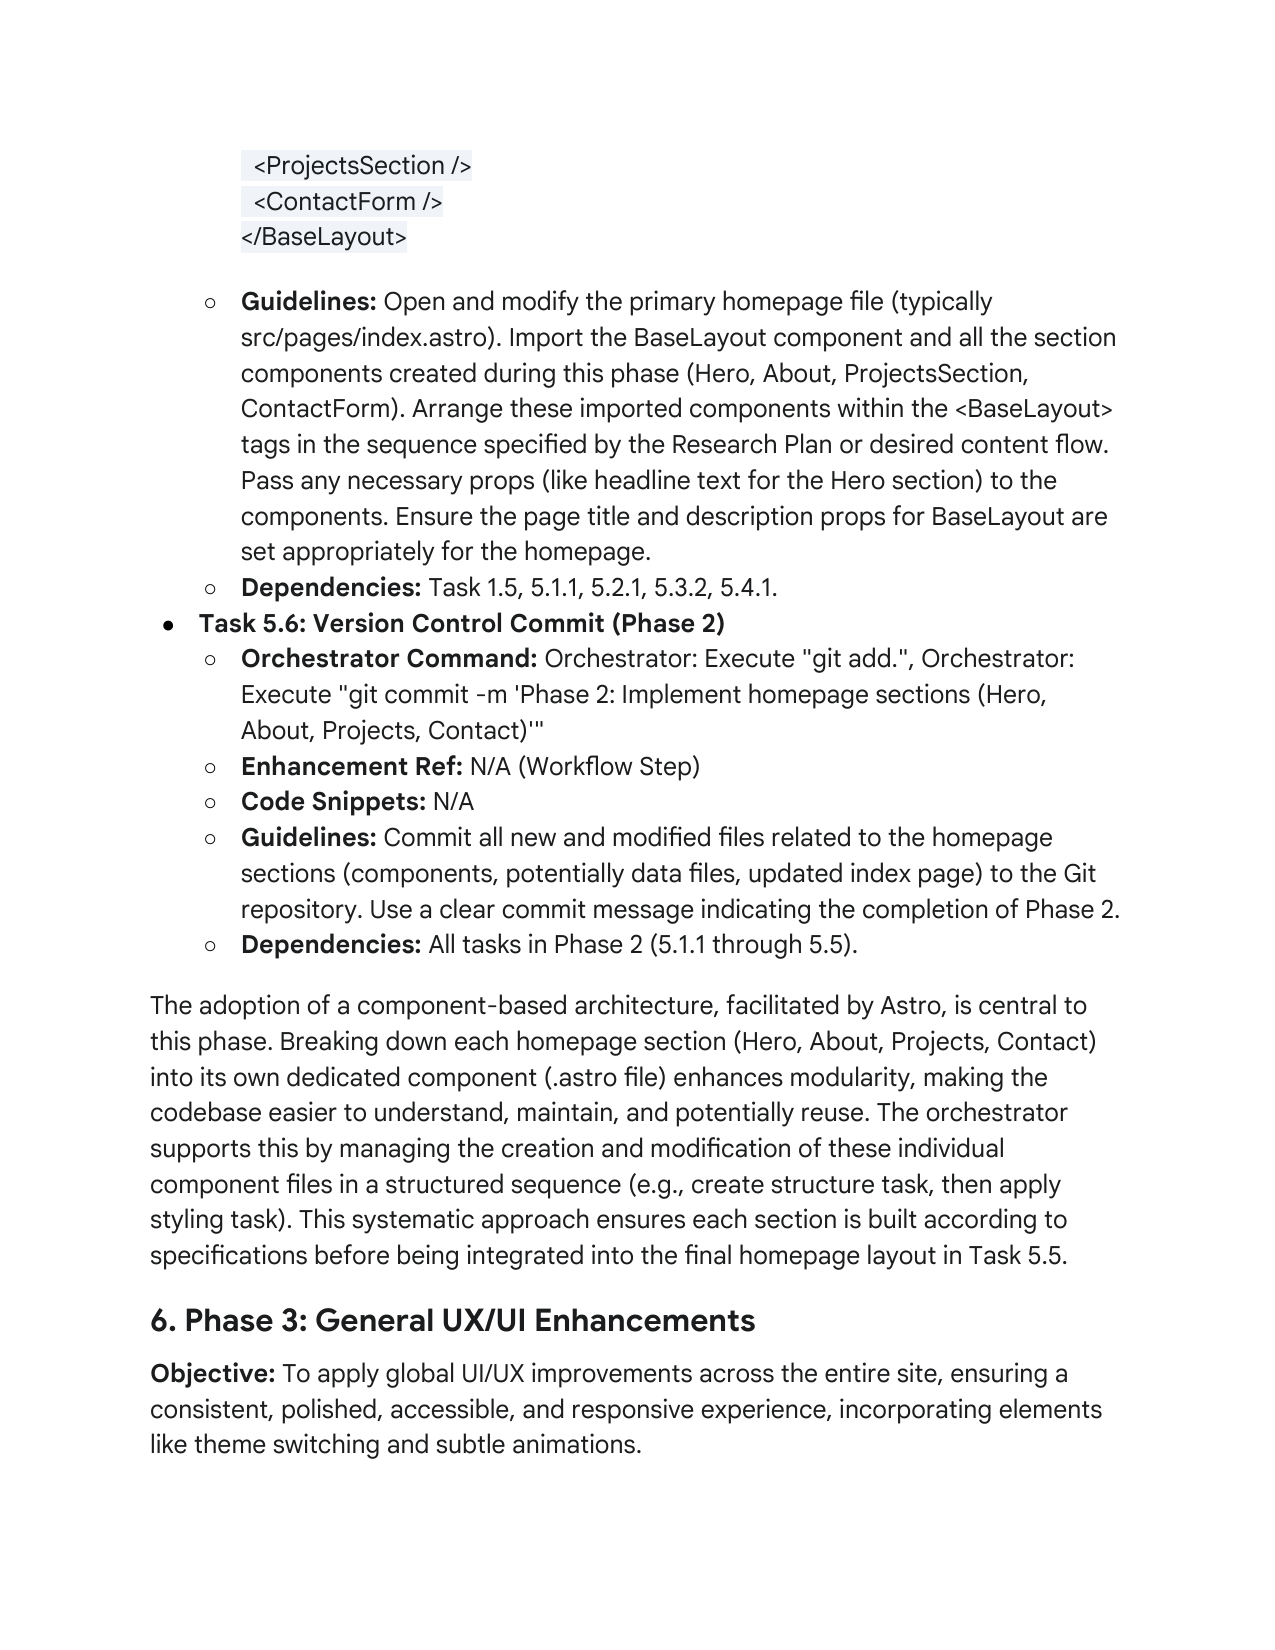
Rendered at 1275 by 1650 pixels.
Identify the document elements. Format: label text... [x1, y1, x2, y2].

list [203, 150, 1125, 283]
list Task 5.6: Version Control Commit (Phase 2) [161, 608, 1125, 639]
list Guidelines: Commit all new and modified files related to the homepage sections (components, potentially data files, updated index page) to the Git repository. Use a clear commit message indicating the completion of Phase 2. [203, 822, 1125, 925]
text The adoption of a component-based architecture, facilitated by Astro, is central to this phase. Breaking down each homepage section (Hero, About, Projects, Contact) into its own dedicated component (.astro file) enhances modularity, making the codebase easier to understand, maintain, and potentially reuse. The orchestrator supports this by managing the creation and modification of these individual component files in a structured sequence (e.g., create structure task, then apply styling task). This systematic approach ensures each section is built according to specifications before being integrated into the final homepage layout in Task 5.5. [150, 990, 1125, 1272]
text Objective: To apply global UI/UX improvements across the entire site, ensuring a consistent, polished, accessible, and responsive experience, incorporating elements like theme switching and subtle animations. [150, 1358, 1125, 1461]
list Dependencies: All tasks in Phase 2 (5.1.1 through 5.5). [203, 929, 1125, 961]
list Orchestrator Command: Orchestrator: Execute "git add.", Orchestrator: Execute "git commit -m 'Phase 2: Implement homepage sections (Hero, About, Projects, Contact)'" [203, 644, 1125, 747]
list Enhancement Ref: N/A (Workflow Step) [203, 751, 1125, 782]
list Guidelines: Open and modify the primary homepage file (typically src/pages/index.astro). Import the BaseLayout component and all the section components created during this phase (Hero, About, ProjectsSection, ContactForm). Arrange these imported components within the <BaseLayout> tags in the sequence specified by the Research Plan or desired content flow. Pass any necessary props (like headline text for the Hero section) to the components. Ensure the page title and description props for BaseLayout are set appropriately for the homepage. [203, 286, 1125, 568]
subtitle 6. Phase 3: General UX/UI Enhancements [150, 1301, 1125, 1340]
list Dependencies: Task 1.5, 5.1.1, 5.2.1, 5.3.2, 5.4.1. [203, 572, 1125, 604]
list Code Snippets: N/A [203, 787, 1125, 818]
